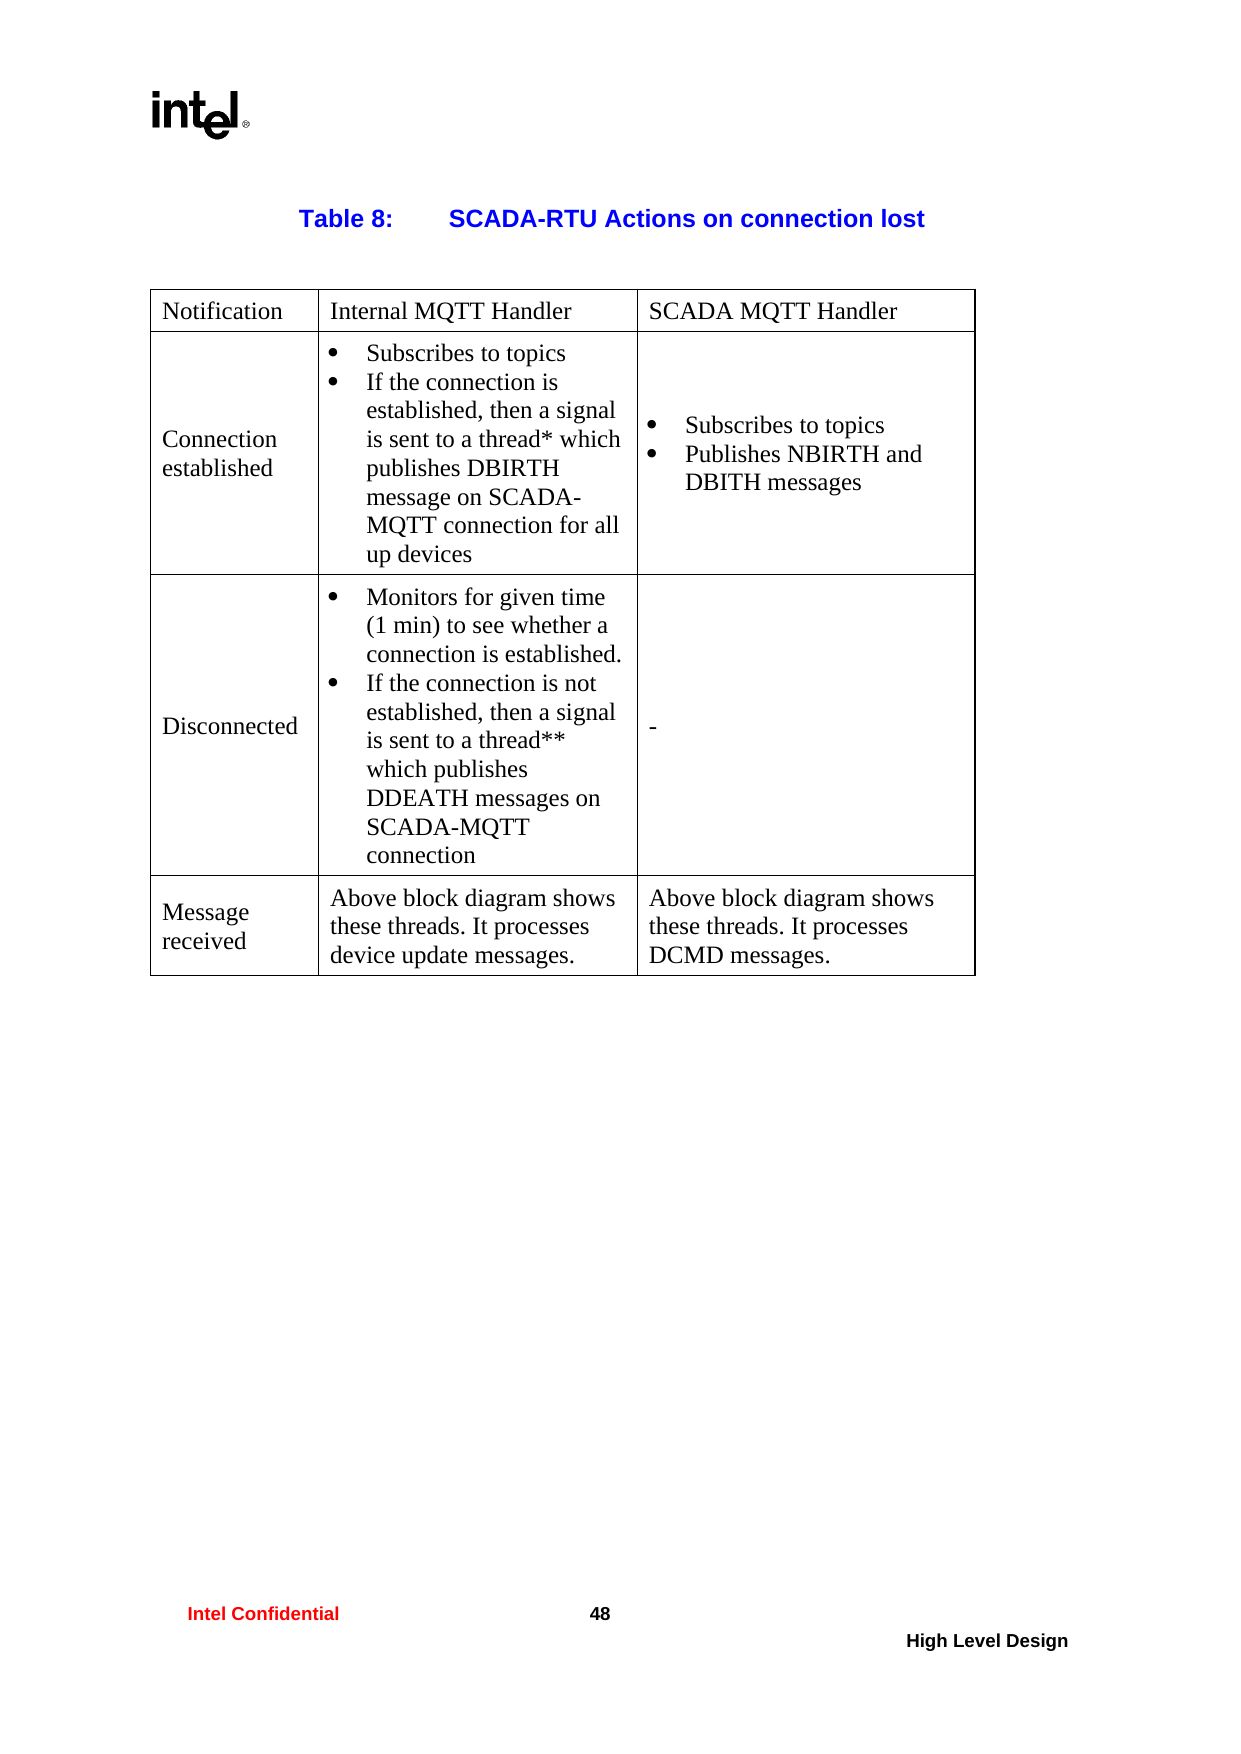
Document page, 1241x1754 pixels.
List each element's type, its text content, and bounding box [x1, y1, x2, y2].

table_cell - [638, 575, 974, 875]
table_cell Disconnected [151, 575, 318, 875]
table_cell Above block diagram shows these threads. It processes DCMD messages. [638, 876, 974, 975]
table_cell Above block diagram shows these threads. It processes device update messages. [319, 876, 637, 975]
table_header Internal MQTT Handler [319, 290, 637, 331]
table_cell Subscribes to topics If the connection is established, then a signal is sent to a thread* which publishes DBIRTH message on SCADA-MQTT connection for all up devices [319, 332, 637, 574]
table_header SCADA MQTT Handler [638, 290, 974, 331]
table_cell Message received [151, 876, 318, 975]
table_cell Subscribes to topics Publishes NBIRTH and DBITH messages [638, 332, 974, 574]
table_header Notification [151, 290, 318, 331]
table_cell Monitors for given time (1 min) to see whether a connection is established. If the connection is not established, then a signal is sent to a thread** which publishes DDEATH messages on SCADA-MQTT connection [319, 575, 637, 875]
picture [150, 91, 251, 140]
text Table 8: SCADA-RTU Actions on connection lost [150, 204, 1074, 233]
table_cell Connection established [151, 332, 318, 574]
